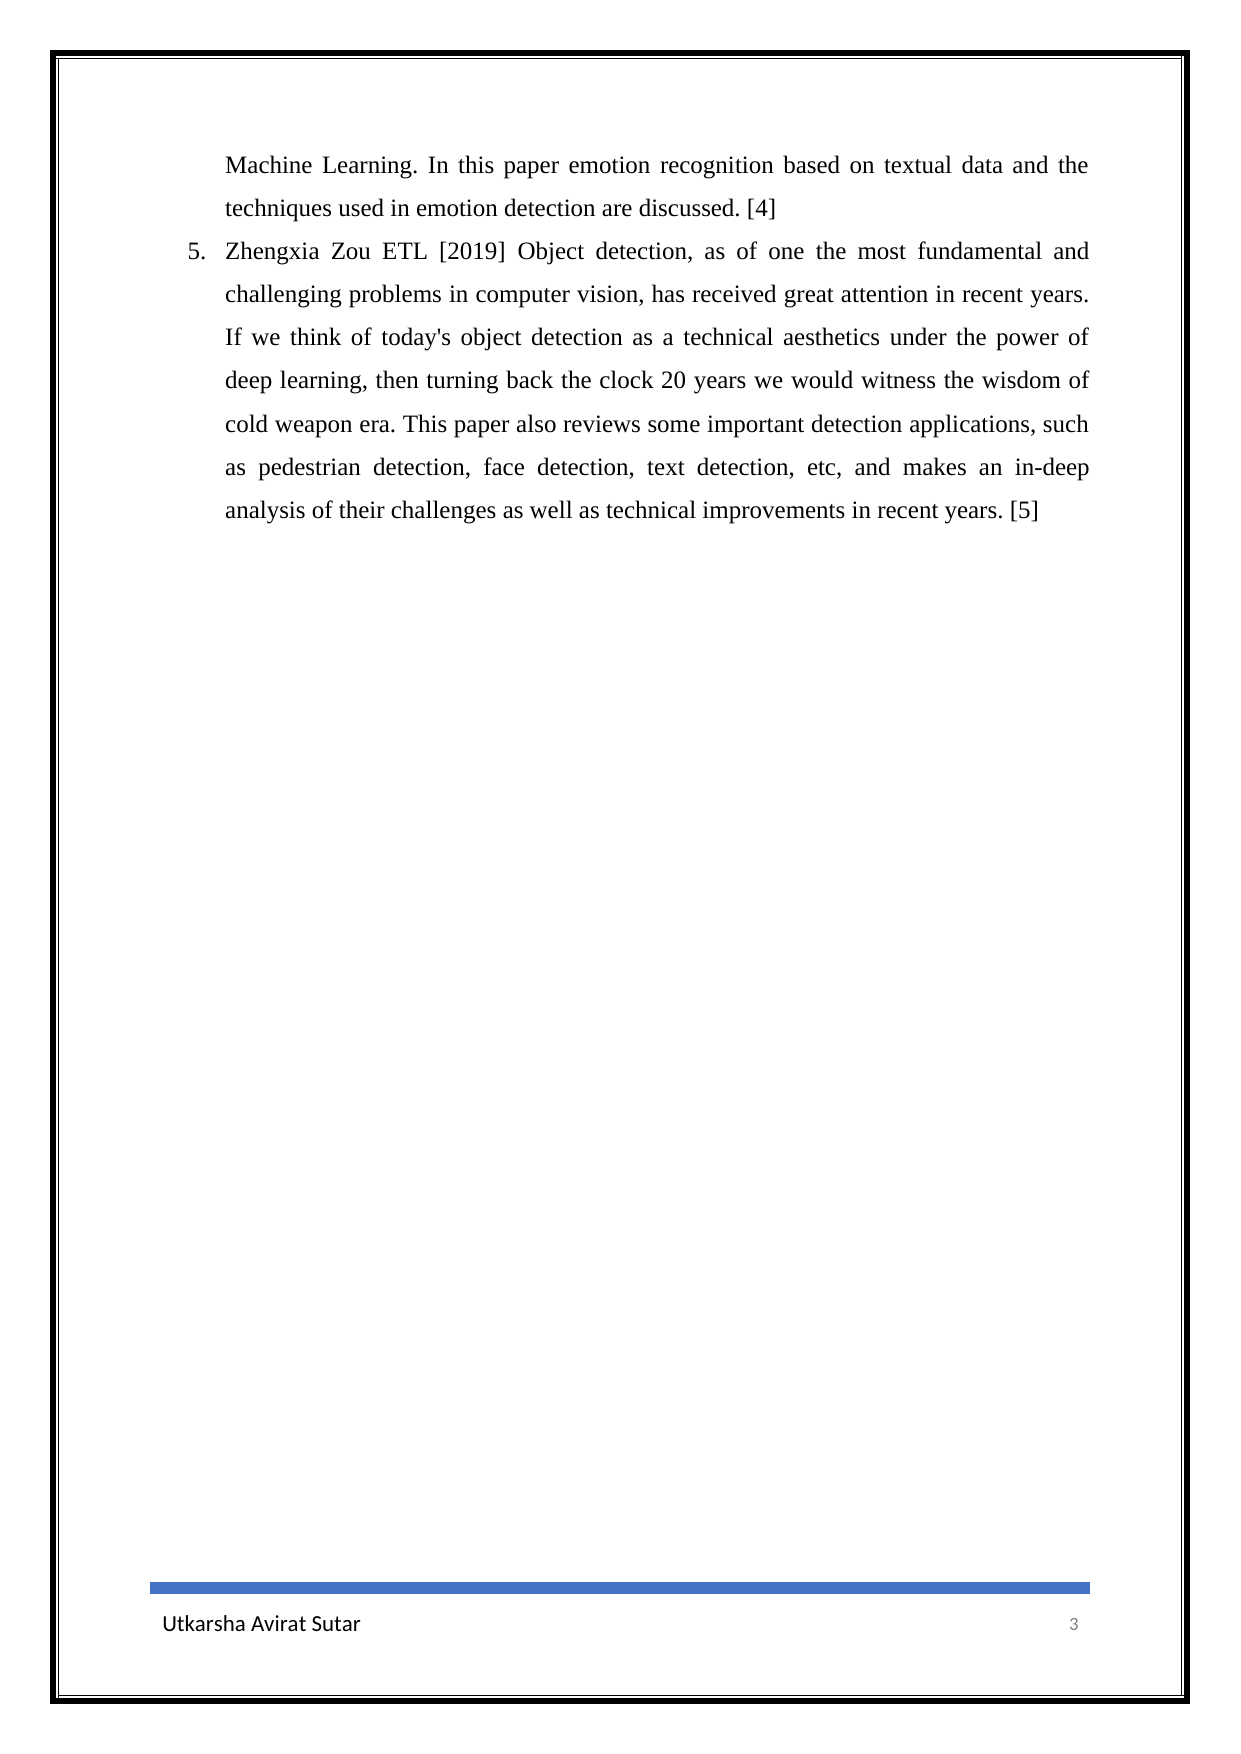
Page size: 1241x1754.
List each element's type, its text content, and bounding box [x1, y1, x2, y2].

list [187, 150, 1090, 222]
list Zhengxia Zou ETL [2019] Object detection, as of one the most fundamental and challenging problems in computer vision, has received great attention in recent years. If we think of today's object detection as a technical aesthetics under the power of deep learning, then turning back the clock 20 years we would witness the wisdom of cold weapon era. This paper also reviews some important detection applications, such as pedestrian detection, face detection, text detection, etc, and makes an in-deep analysis of their challenges as well as technical improvements in recent years. [5] [187, 236, 1090, 524]
